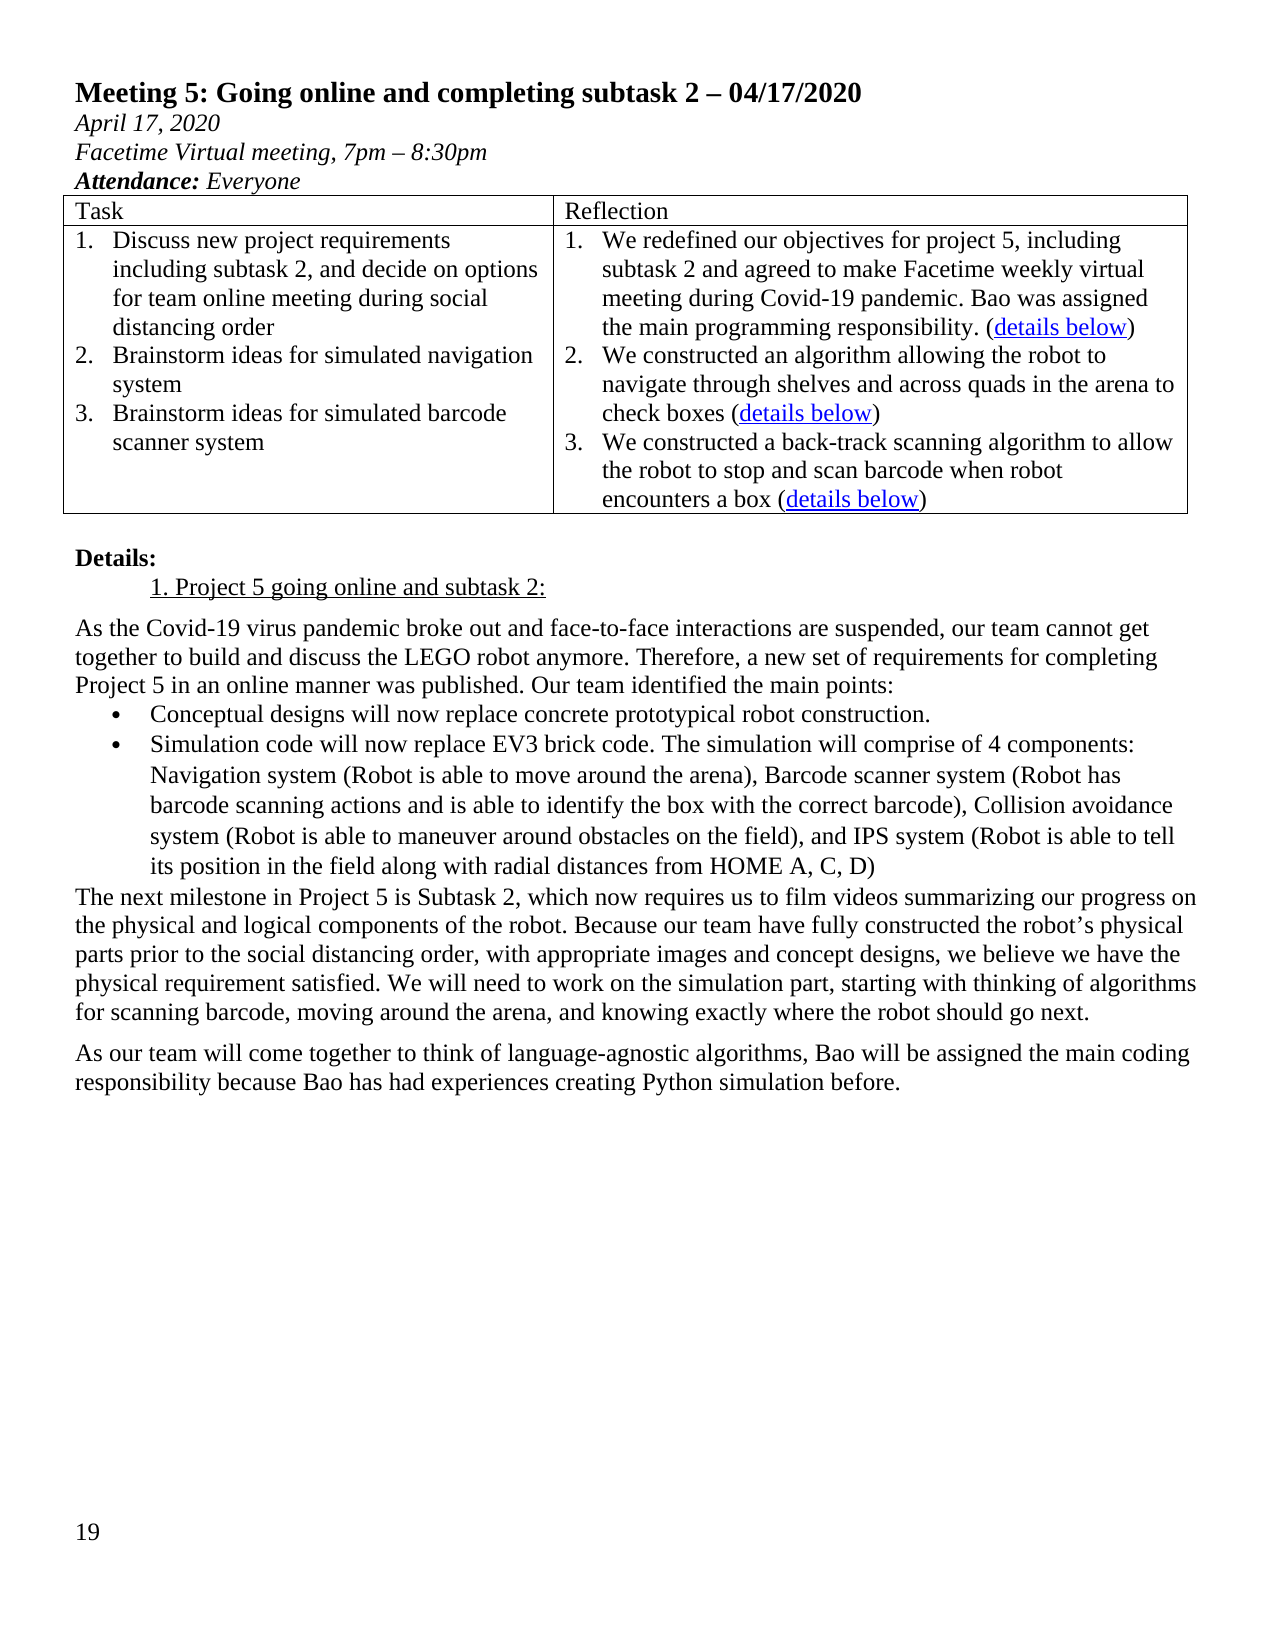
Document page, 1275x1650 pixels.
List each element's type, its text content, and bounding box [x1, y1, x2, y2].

table_header Reflection [554, 196, 1187, 224]
table_cell Discuss new project requirements including subtask 2, and decide on options for team online meeting during social distancing order Brainstorm ideas for simulated navigation system Brainstorm ideas for simulated barcode scanner system [64, 226, 553, 513]
table_header Task [64, 196, 553, 224]
text April 17, 2020 Facetime Virtual meeting, 7pm – 8:30pm [75, 108, 1200, 166]
text The next milestone in Project 5 is Subtask 2, which now requires us to film videos summarizing our progress on the physical and logical components of the robot. Because our team have fully constructed the robot’s physical parts prior to the social distancing order, with appropriate images and concept designs, we believe we have the physical requirement satisfied. We will need to work on the simulation part, starting with thinking of algorithms for scanning barcode, moving around the arena, and knowing exactly where the robot should go next. [75, 882, 1200, 1025]
text Details: [75, 543, 1200, 572]
text Attendance: Everyone [75, 166, 1200, 195]
table_cell We redefined our objectives for project 5, including subtask 2 and agreed to make Facetime weekly virtual meeting during Covid-19 pandemic. Bao was assigned the main programming responsibility. (details below) We constructed an algorithm allowing the robot to navigate through shelves and across quads in the arena to check boxes (details below) We constructed a back-track scanning algorithm to allow the robot to stop and scan barcode when robot encounters a box (details below) [554, 226, 1187, 513]
list Conceptual designs will now replace concrete prototypical robot construction. [112, 699, 1200, 728]
subtitle 1. Project 5 going online and subtask 2: [75, 572, 1200, 600]
list Simulation code will now replace EV3 brick code. The simulation will comprise of 4 components: Navigation system (Robot is able to move around the arena), Barcode scanner system (Robot has barcode scanning actions and is able to identify the box with the correct barcode), Collision avoidance system (Robot is able to maneuver around obstacles on the field), and IPS system (Robot is able to tell its position in the field along with radial distances from HOME A, C, D) [112, 729, 1200, 880]
text As our team will come together to think of language-agnostic algorithms, Bao will be assigned the main coding responsibility because Bao has had experiences creating Python simulation before. [75, 1038, 1200, 1095]
subtitle Meeting 5: Going online and completing subtask 2 – 04/17/2020 [75, 75, 1200, 108]
text As the Covid-19 virus pandemic broke out and face-to-face interactions are suspended, our team cannot get together to build and discuss the LEGO robot anymore. Therefore, a new set of requirements for completing Project 5 in an online manner was published. Our team identified the main points: [75, 613, 1200, 699]
